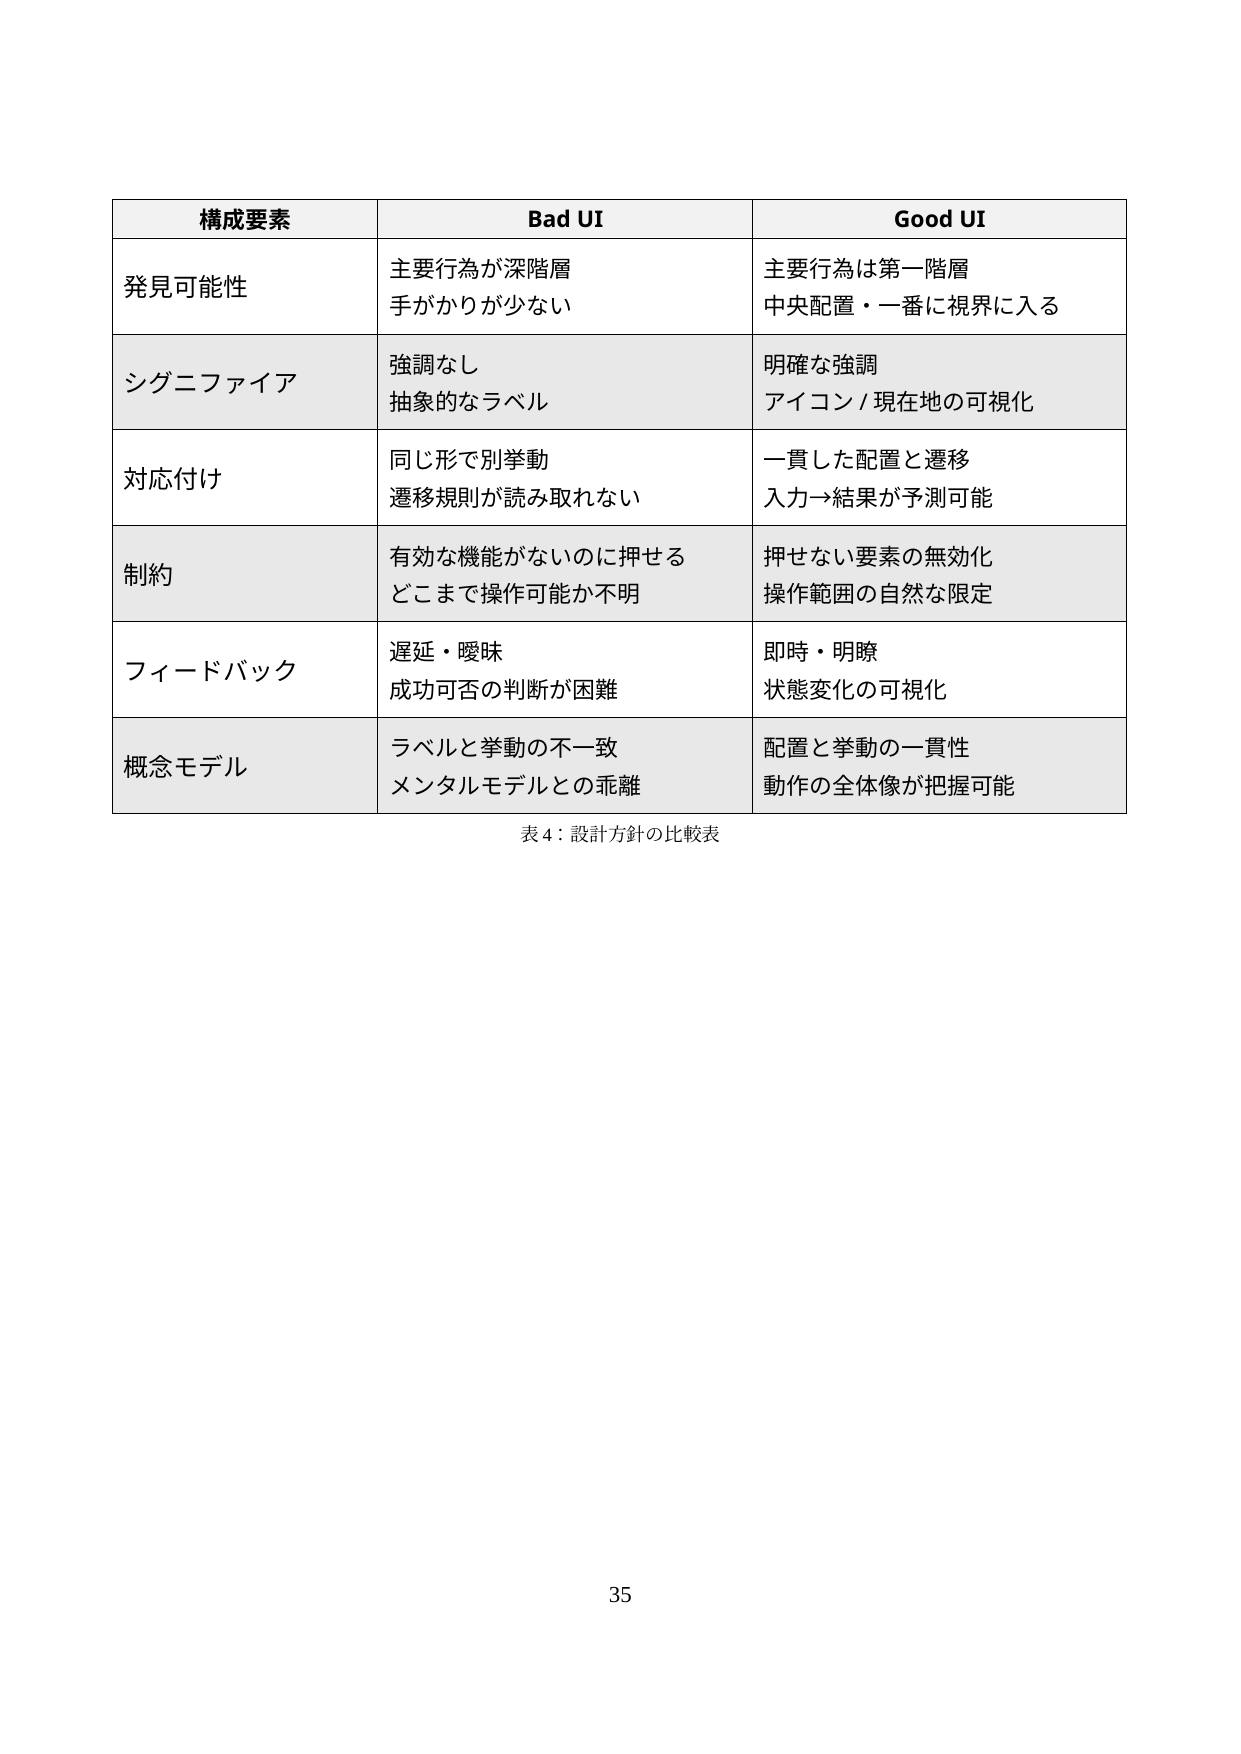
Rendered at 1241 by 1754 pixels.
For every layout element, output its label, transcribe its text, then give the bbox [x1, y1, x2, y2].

table_header Bad UI [378, 200, 752, 237]
table_cell 対応付け [113, 430, 377, 525]
table_cell シグニファイア [113, 335, 377, 429]
table_cell 発見可能性 [113, 239, 377, 333]
table_cell 即時・明瞭 状態変化の可視化 [753, 622, 1126, 717]
table_header 構成要素 [113, 200, 377, 237]
table_cell 遅延・曖昧 成功可否の判断が困難 [378, 622, 752, 717]
table_cell 押せない要素の無効化 操作範囲の自然な限定 [753, 526, 1126, 621]
table_cell フィードバック [113, 622, 377, 717]
table_cell 明確な強調 アイコン / 現在地の可視化 [753, 335, 1126, 429]
table_cell 一貫した配置と遷移 入力→結果が予測可能 [753, 430, 1126, 525]
table_cell 概念モデル [113, 718, 377, 813]
table_cell ラベルと挙動の不一致 メンタルモデルとの乖離 [378, 718, 752, 813]
table_cell 主要行為が深階層 手がかりが少ない [378, 239, 752, 333]
table_cell 主要行為は第一階層 中央配置・一番に視界に入る [753, 239, 1126, 333]
table_cell 配置と挙動の一貫性 動作の全体像が把握可能 [753, 718, 1126, 813]
text 表4：設計方針の比較表 [112, 814, 1128, 852]
table_header Good UI [753, 200, 1126, 237]
table_cell 制約 [113, 526, 377, 621]
table_cell 有効な機能がないのに押せる どこまで操作可能か不明 [378, 526, 752, 621]
table_cell 強調なし 抽象的なラベル [378, 335, 752, 429]
table_cell 同じ形で別挙動 遷移規則が読み取れない [378, 430, 752, 525]
